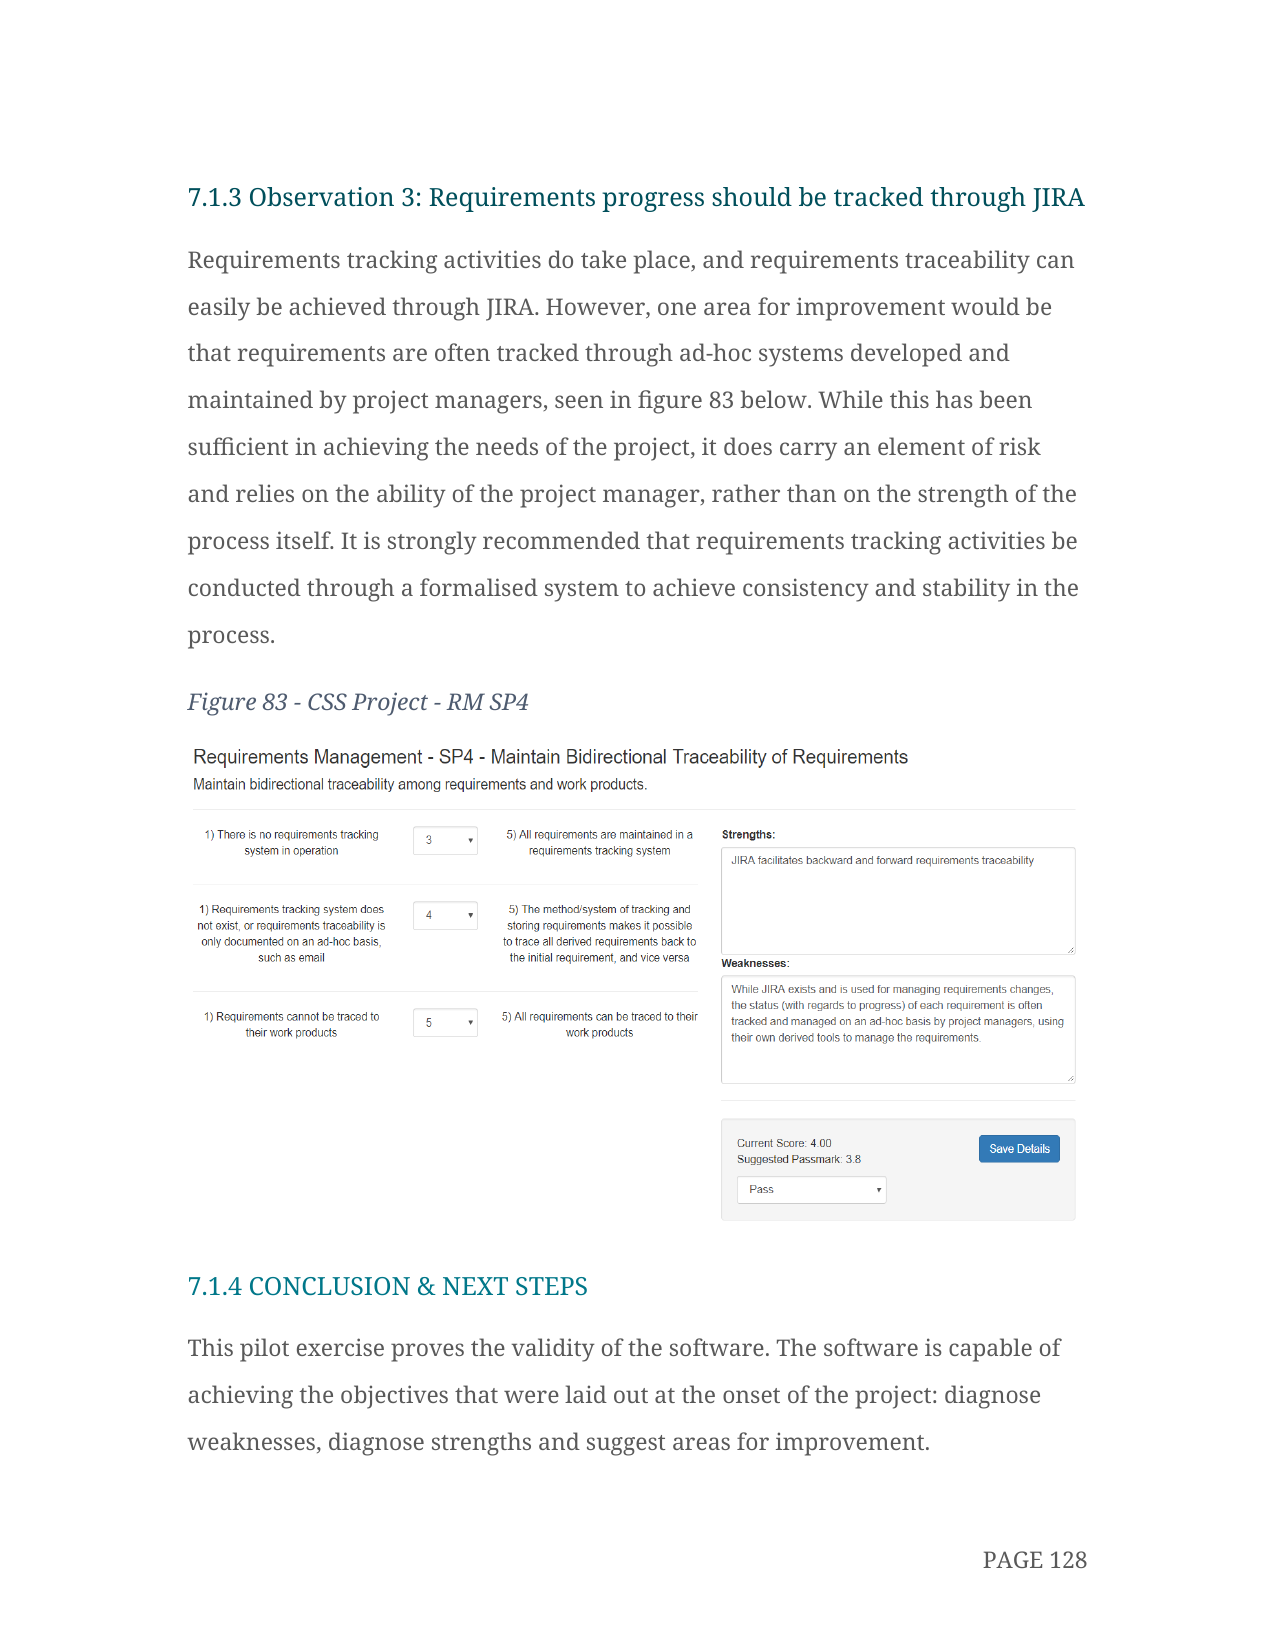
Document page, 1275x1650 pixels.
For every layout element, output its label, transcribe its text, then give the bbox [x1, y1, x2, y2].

text Requirements tracking activities do take place, and requirements traceability can easily be achieved through JIRA. However, one area for improvement would be that requirements are often tracked through ad-hoc systems developed and maintained by project managers, seen in figure 83 below. While this has been sufficient in achieving the needs of the project, it does carry an element of risk and relies on the ability of the project manager, rather than on the strength of the process itself. It is strongly recommended that requirements tracking activities be conducted through a formalised system to achieve consistency and stability in the process. [187, 243, 1087, 650]
subtitle 7.1.4 Conclusion & Next Steps [187, 1268, 1087, 1302]
text This pilot exercise proves the validity of the software. The software is capable of achieving the objectives that were laid out at the onset of the project: diagnose weaknesses, diagnose strengths and suggest areas for improvement. [187, 1332, 1087, 1457]
subtitle 7.1.3 Observation 3: Requirements progress should be tracked through JIRA [187, 180, 1087, 214]
picture [187, 738, 1088, 1228]
